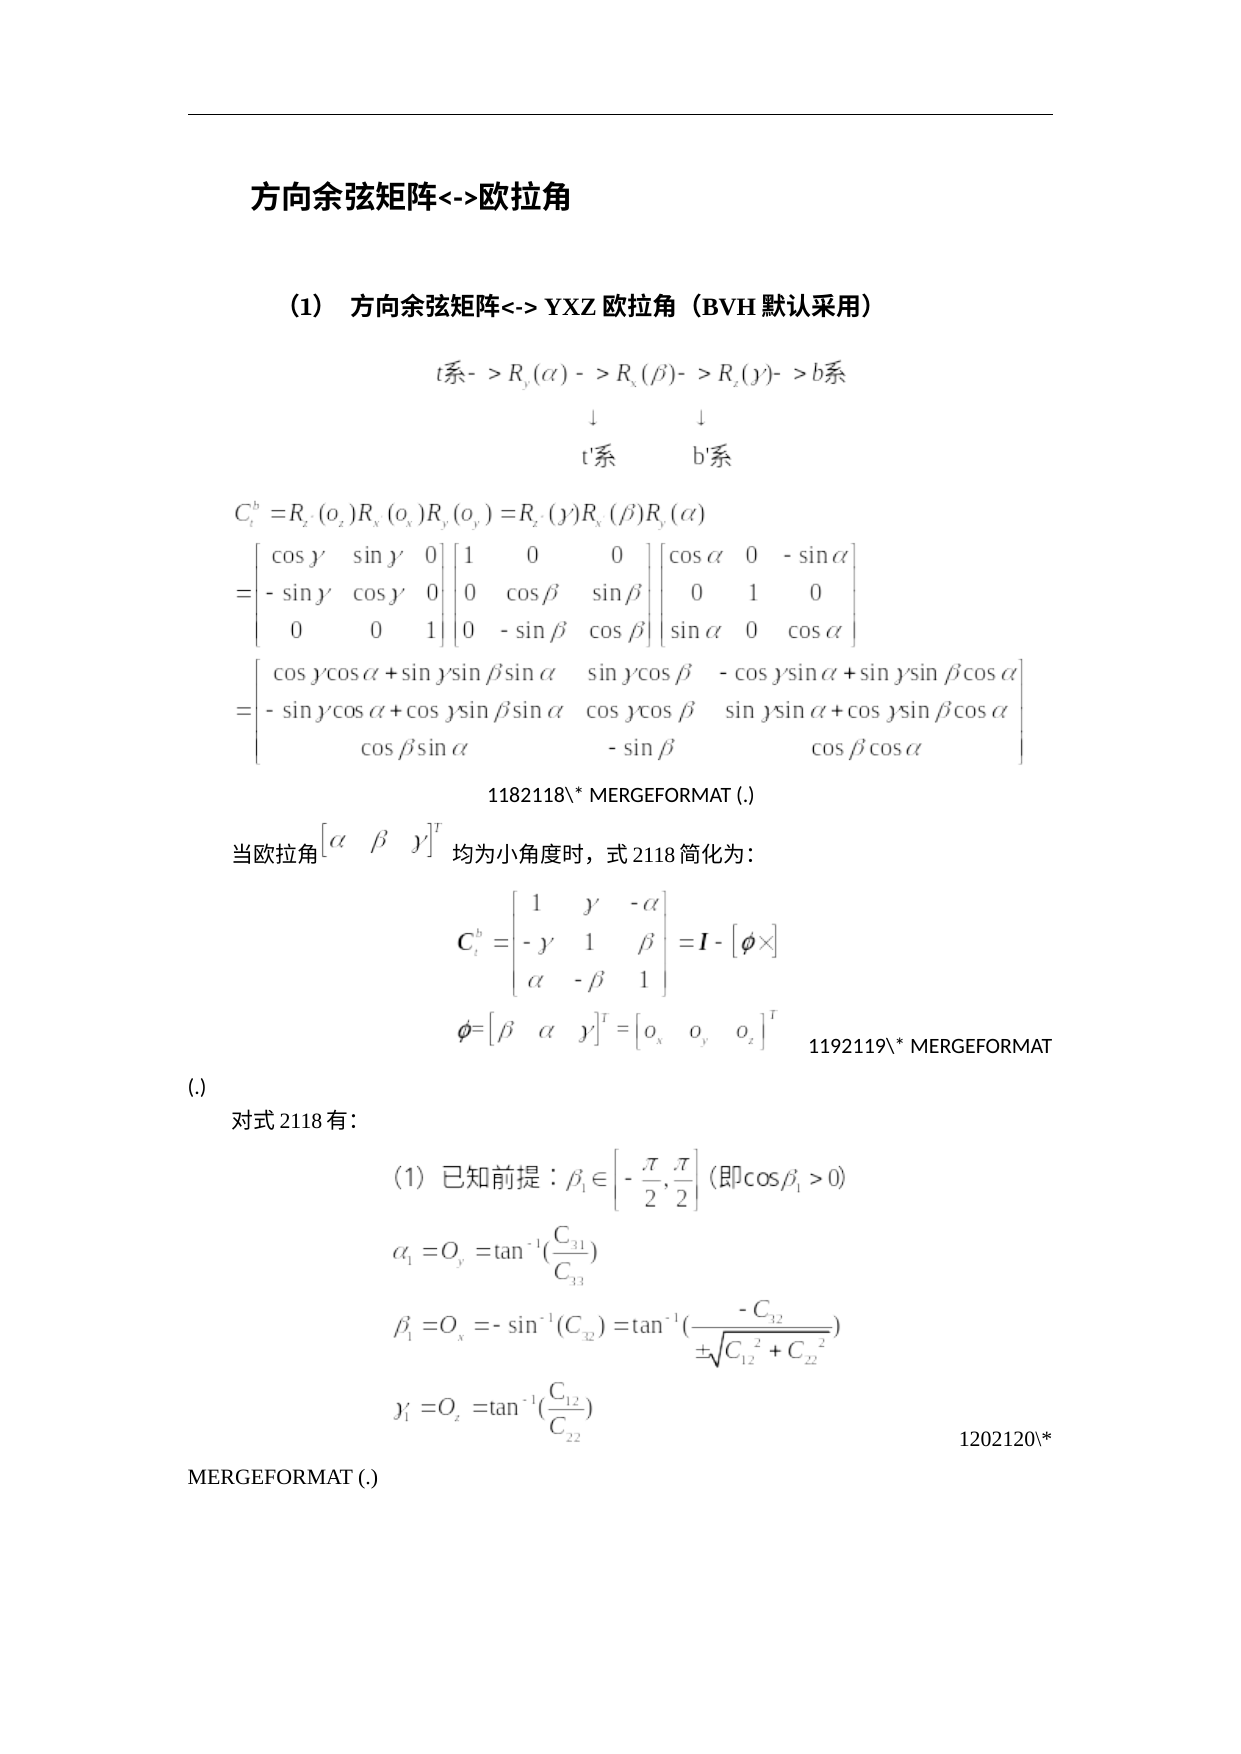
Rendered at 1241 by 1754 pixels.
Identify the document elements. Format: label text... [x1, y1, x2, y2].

text 当欧拉角 均为小角度时，式简化为： [187, 811, 1053, 876]
subtitle 方向余弦矩阵<-> YXZ欧拉角（BVH默认采用） [275, 272, 1053, 337]
subtitle 方向余弦矩阵<->欧拉角 [187, 162, 1053, 227]
text 对式有： [187, 1103, 1053, 1136]
